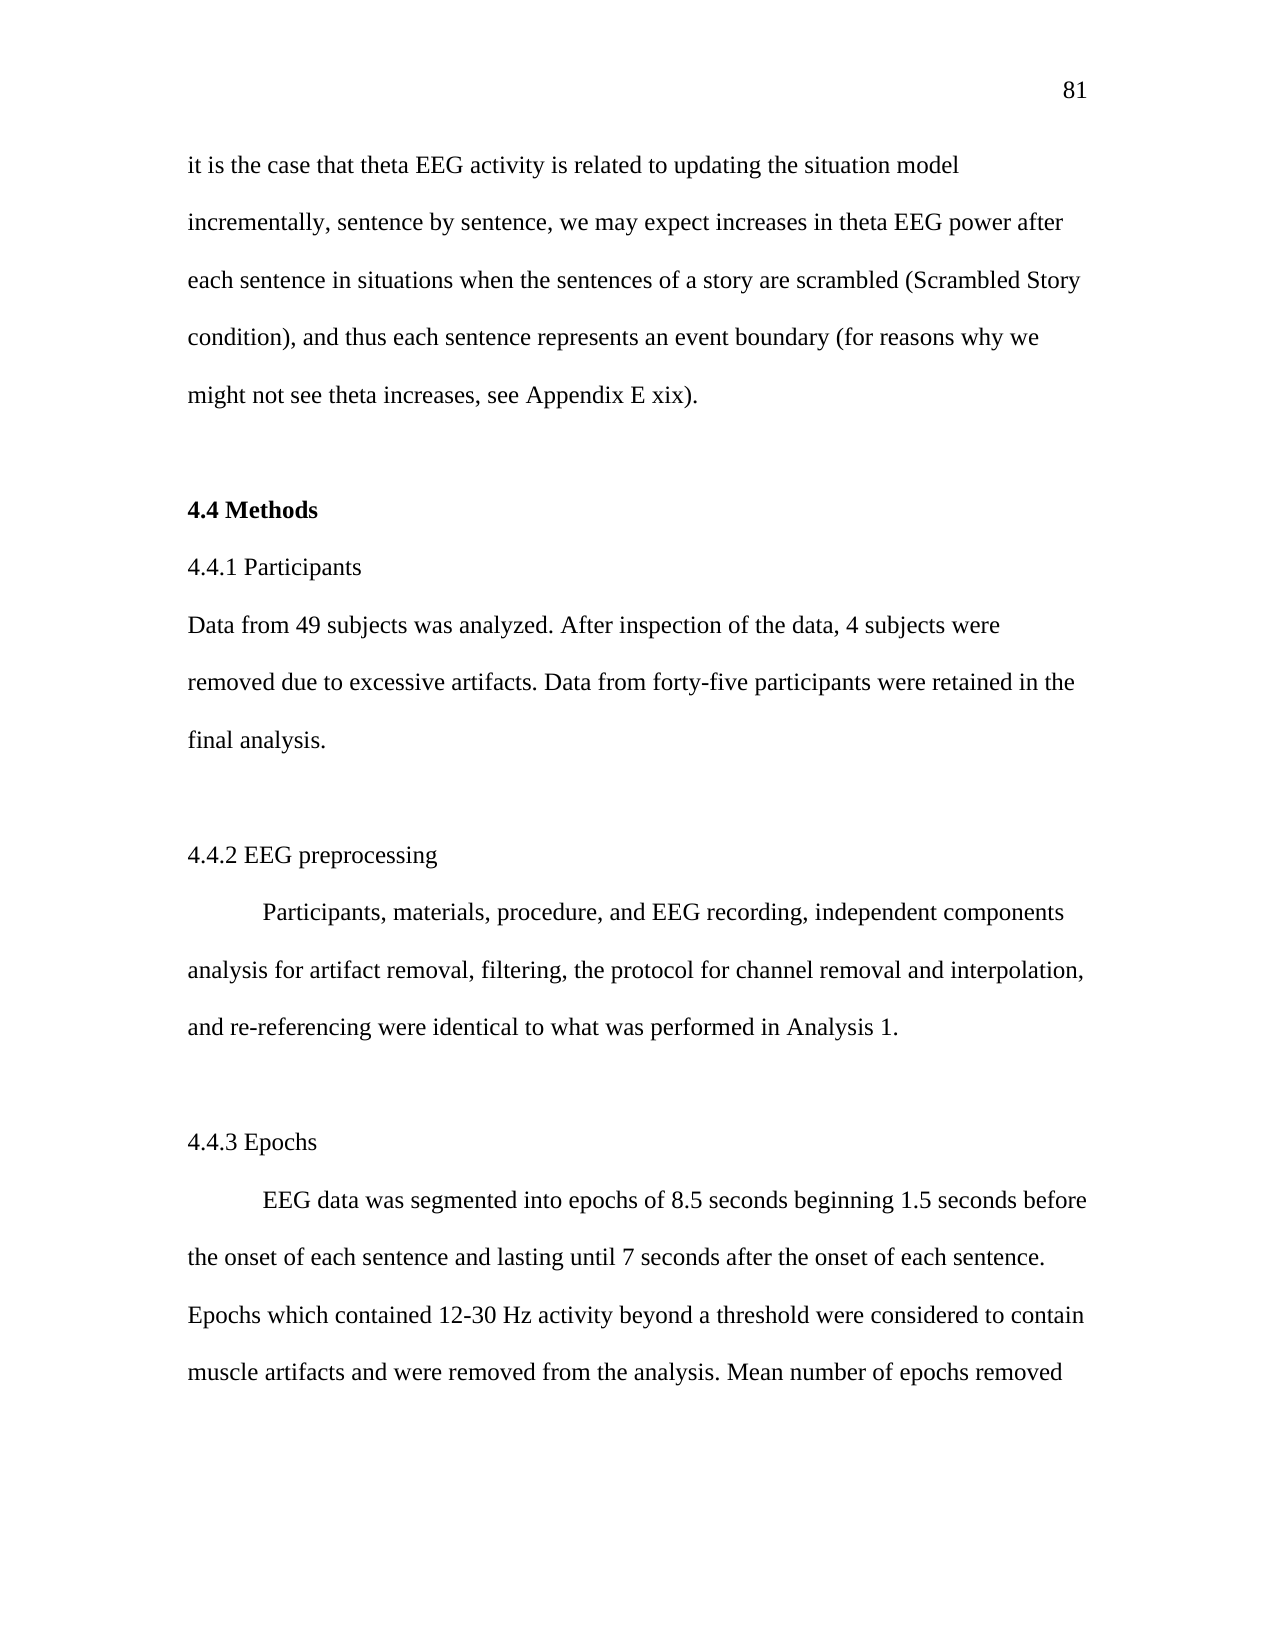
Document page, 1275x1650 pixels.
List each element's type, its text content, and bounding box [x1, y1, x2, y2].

subtitle 4.4.1 Participants [187, 552, 1087, 581]
subtitle 4.4.3 Epochs [187, 1127, 1087, 1156]
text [187, 1185, 1087, 1386]
text Data from 49 subjects was analyzed. After inspection of the data, 4 subjects were removed due to excessive artifacts. Data from forty-five participants were retained in the final analysis. [187, 610, 1087, 754]
subtitle 4.4.2 EEG preprocessing [187, 840, 1087, 869]
text Participants, materials, procedure, and EEG recording, independent components analysis for artifact removal, filtering, the protocol for channel removal and interpolation, and re-referencing were identical to what was performed in Analysis 1. [187, 897, 1087, 1041]
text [187, 150, 1087, 409]
subtitle 4.4 Methods [187, 495, 1087, 524]
